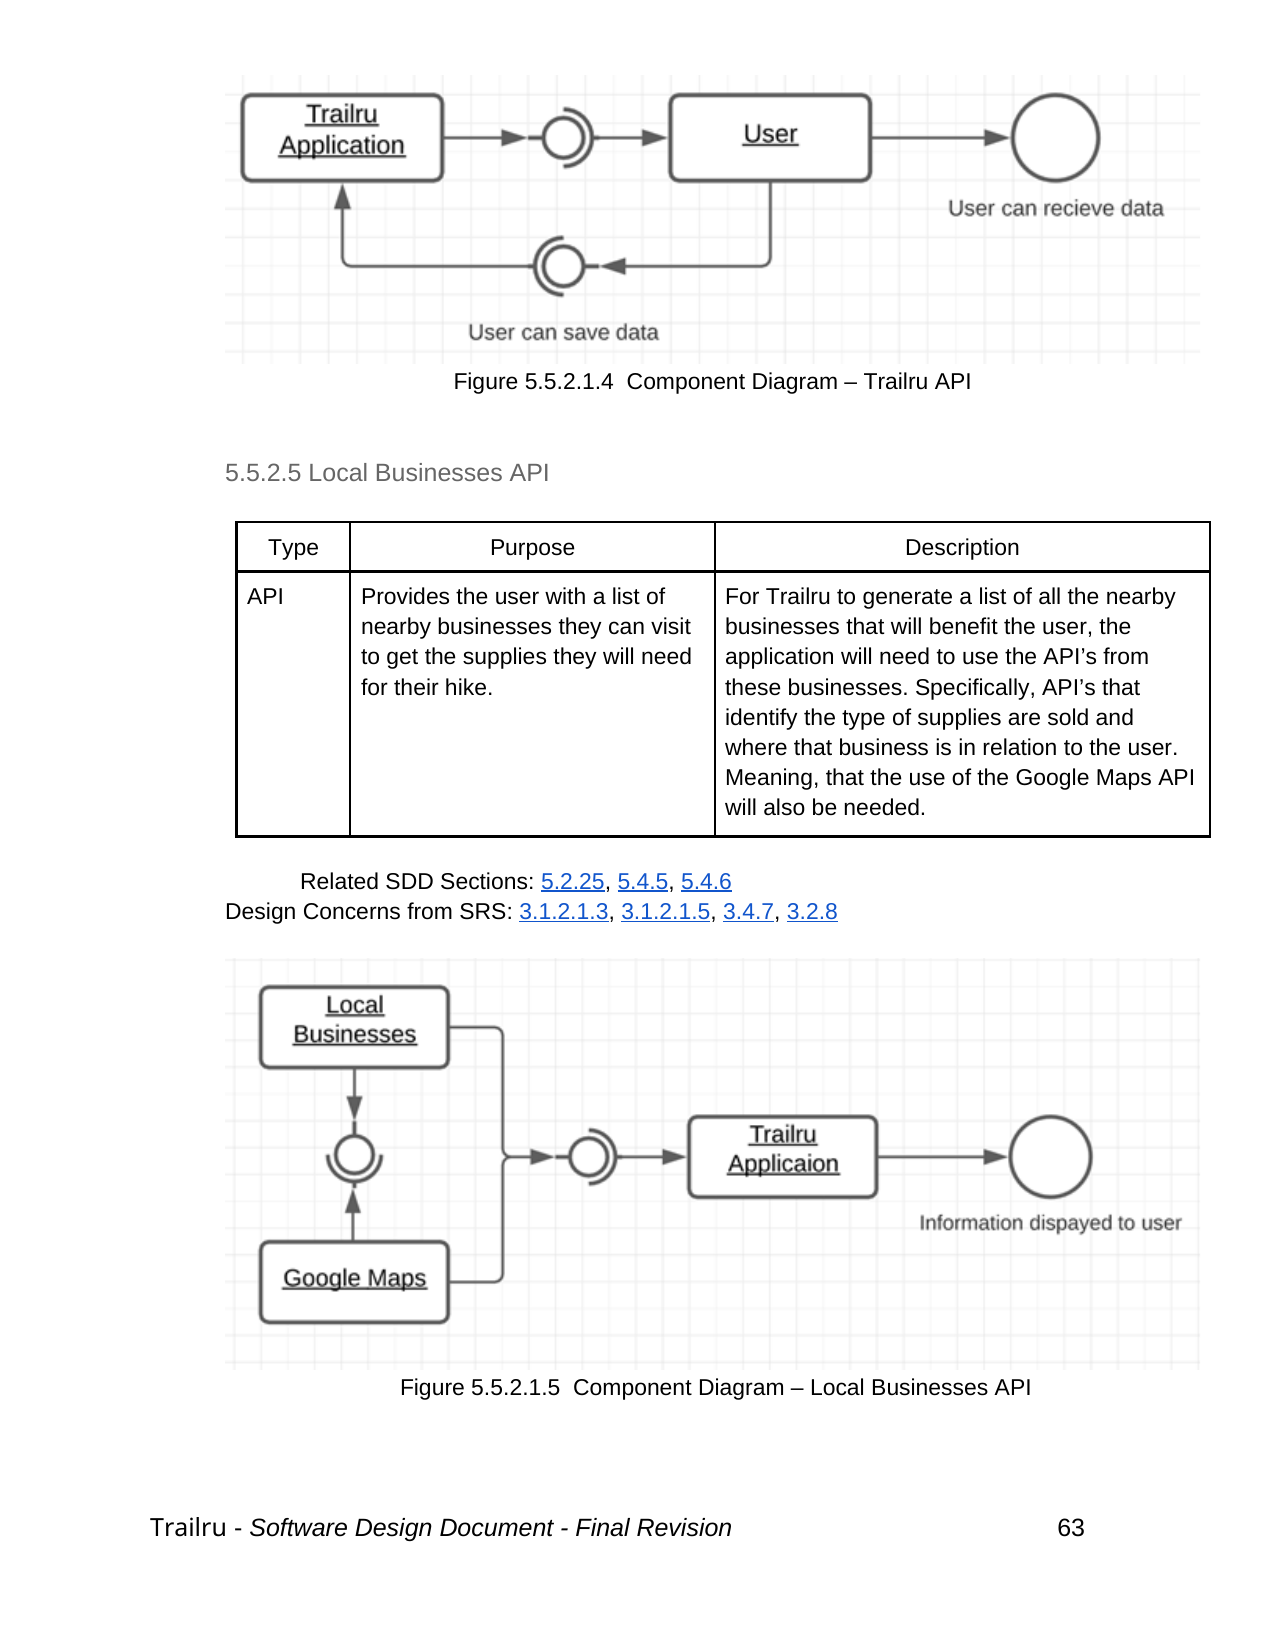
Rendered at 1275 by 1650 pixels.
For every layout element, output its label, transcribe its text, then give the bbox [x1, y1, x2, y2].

table_cell For Trailru to generate a list of all the nearby businesses that will benefit the user, the application will need to use the API’s from these businesses. Specifically, API’s that identify the type of supplies are sold and where that business is in relation to the user. Meaning, that the use of the Google Maps API will also be needed. [716, 573, 1209, 835]
table_header Type [238, 523, 349, 570]
picture [225, 958, 1200, 1370]
picture [225, 75, 1200, 364]
text Figure 5.5.2.1.5 Component Diagram – Local Businesses API [225, 1373, 1200, 1400]
table_header Description [716, 523, 1209, 570]
text Design Concerns from SRS: 3.1.2.1.3, 3.1.2.1.5, 3.4.7, 3.2.8 [225, 898, 1200, 924]
table_cell API [238, 573, 349, 835]
text Figure 5.5.2.1.4 Component Diagram – Trailru API [225, 368, 1200, 395]
text Related SDD Sections: 5.2.25, 5.4.5, 5.4.6 [150, 868, 1200, 894]
table_cell Provides the user with a list of nearby businesses they can visit to get the supplies they will need for their hike. [351, 573, 714, 835]
table_header Purpose [351, 523, 714, 570]
subtitle 5.5.2.5 Local Businesses API [225, 458, 1200, 487]
